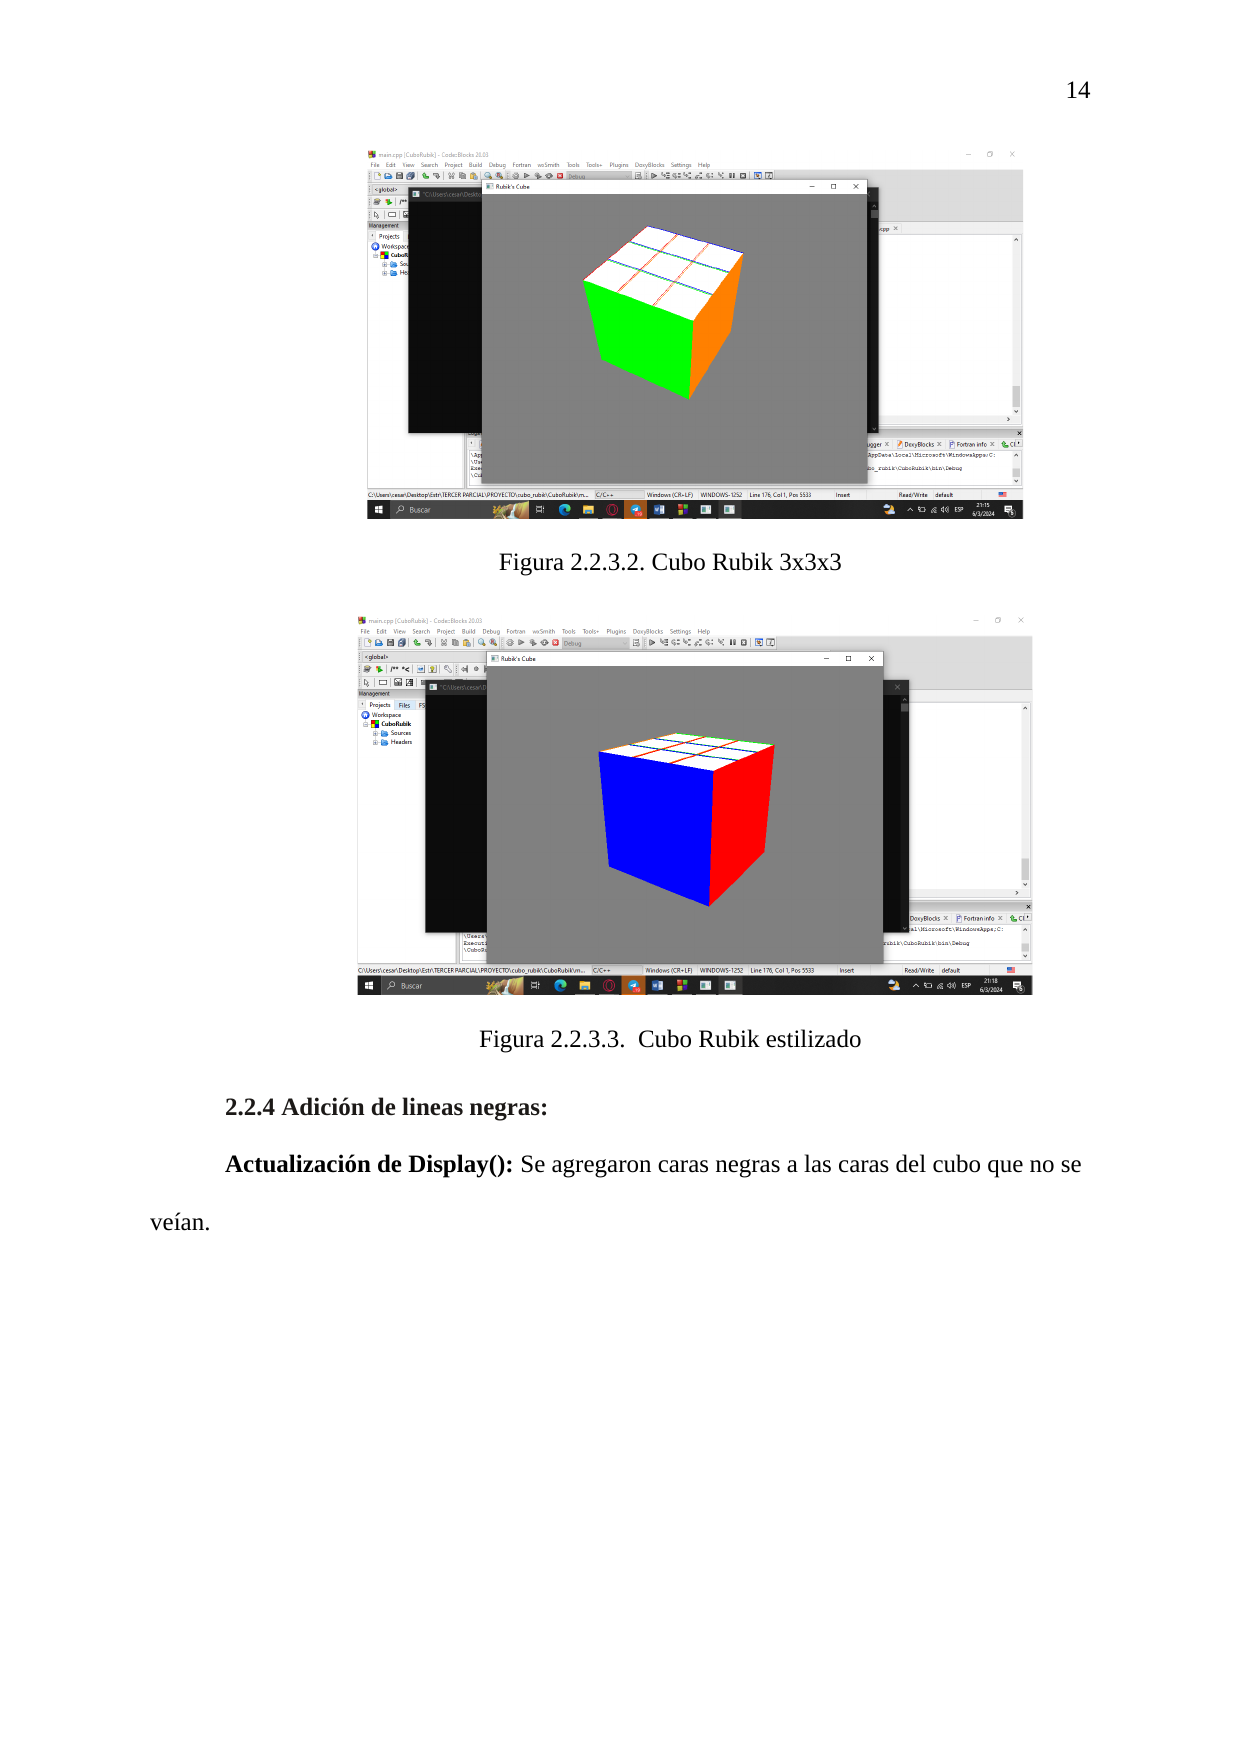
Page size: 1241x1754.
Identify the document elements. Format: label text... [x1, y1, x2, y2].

subtitle 2.2.4 Adición de lineas negras: [150, 1092, 1090, 1120]
picture [357, 615, 1033, 995]
text Figura 2.2.3.3. Cubo Rubik estilizado [175, 1024, 1090, 1052]
text Actualización de Display(): Se agregaron caras negras a las caras del cubo que no se veían. [150, 1149, 1090, 1235]
text Figura 2.2.3.2. Cubo Rubik 3x3x3 [175, 547, 1090, 576]
picture [367, 150, 1024, 519]
